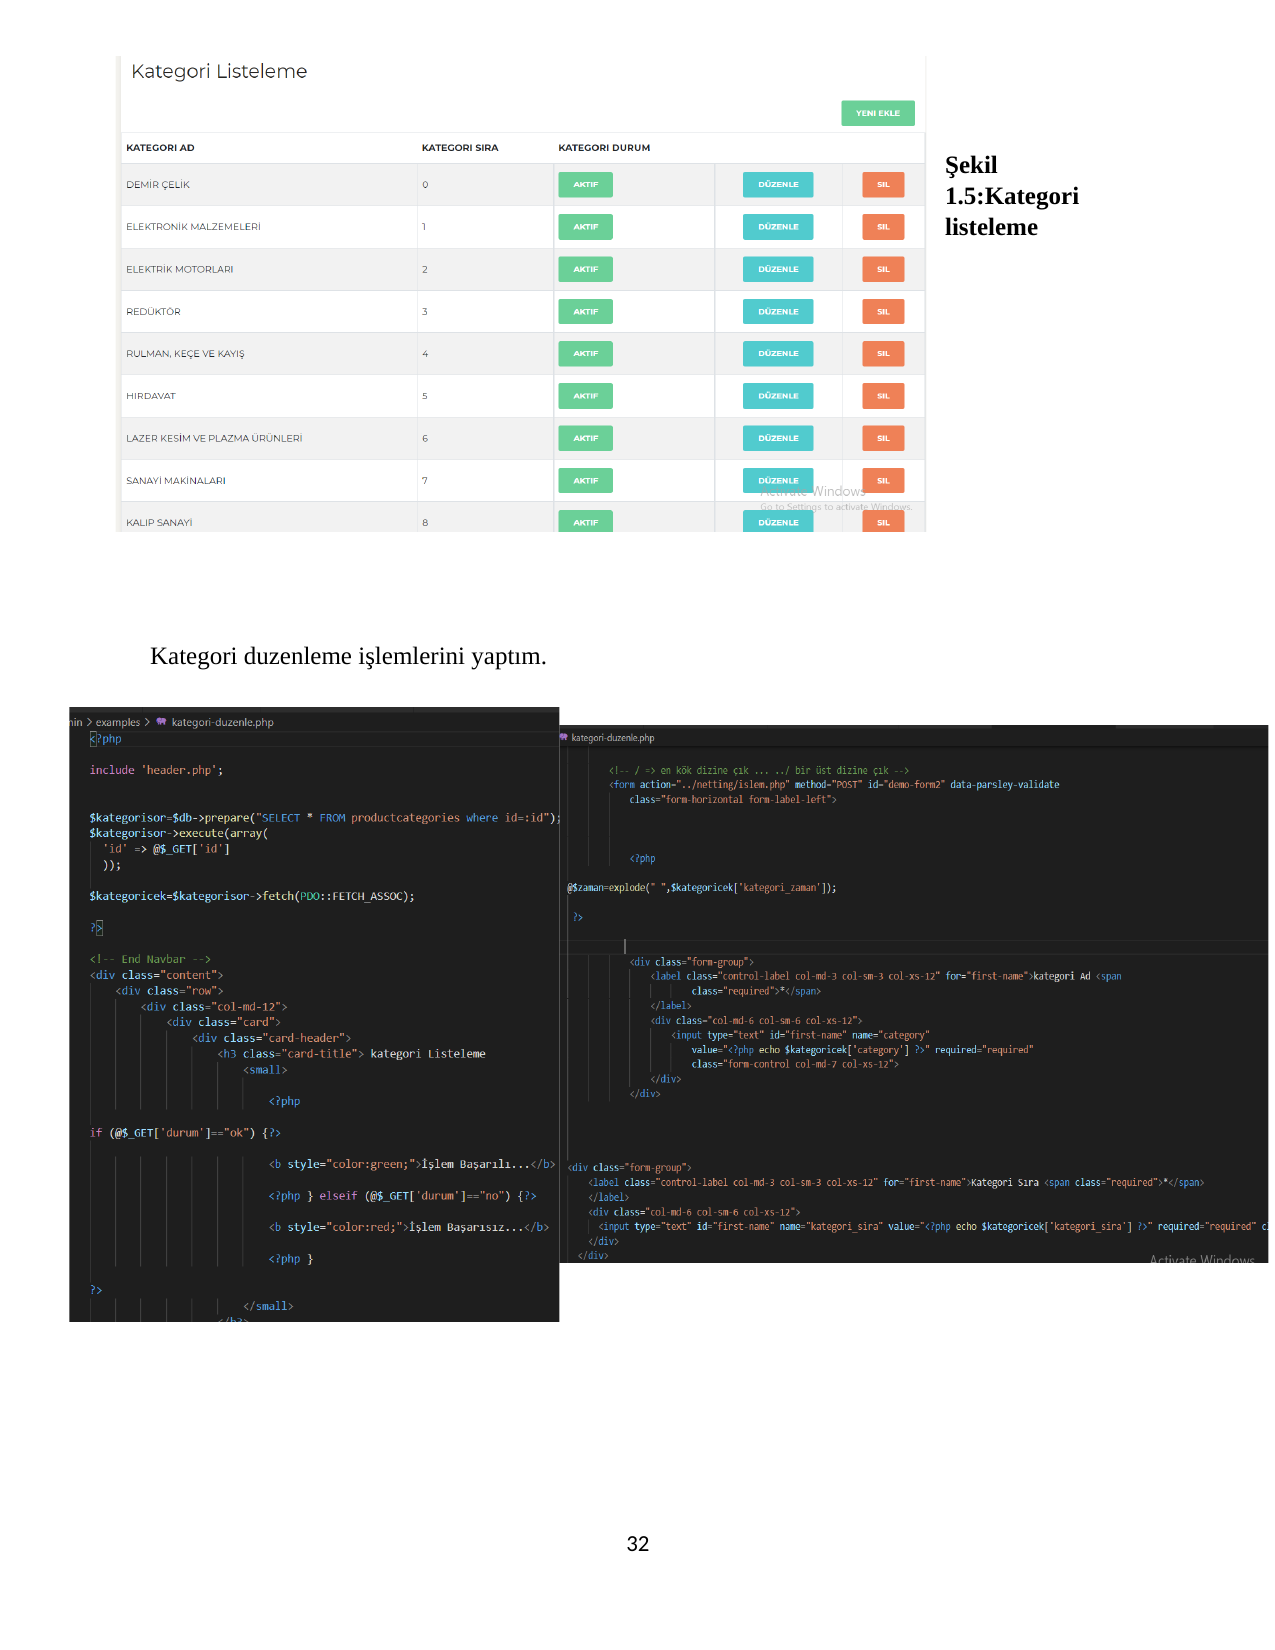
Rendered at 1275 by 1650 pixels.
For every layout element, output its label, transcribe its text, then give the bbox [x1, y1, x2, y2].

picture [69, 707, 1269, 1322]
text Şekil 1.5:Kategori listeleme [927, 150, 1125, 241]
text Kategori duzenleme işlemlerini yaptım. [150, 641, 1125, 670]
picture [115, 56, 927, 532]
